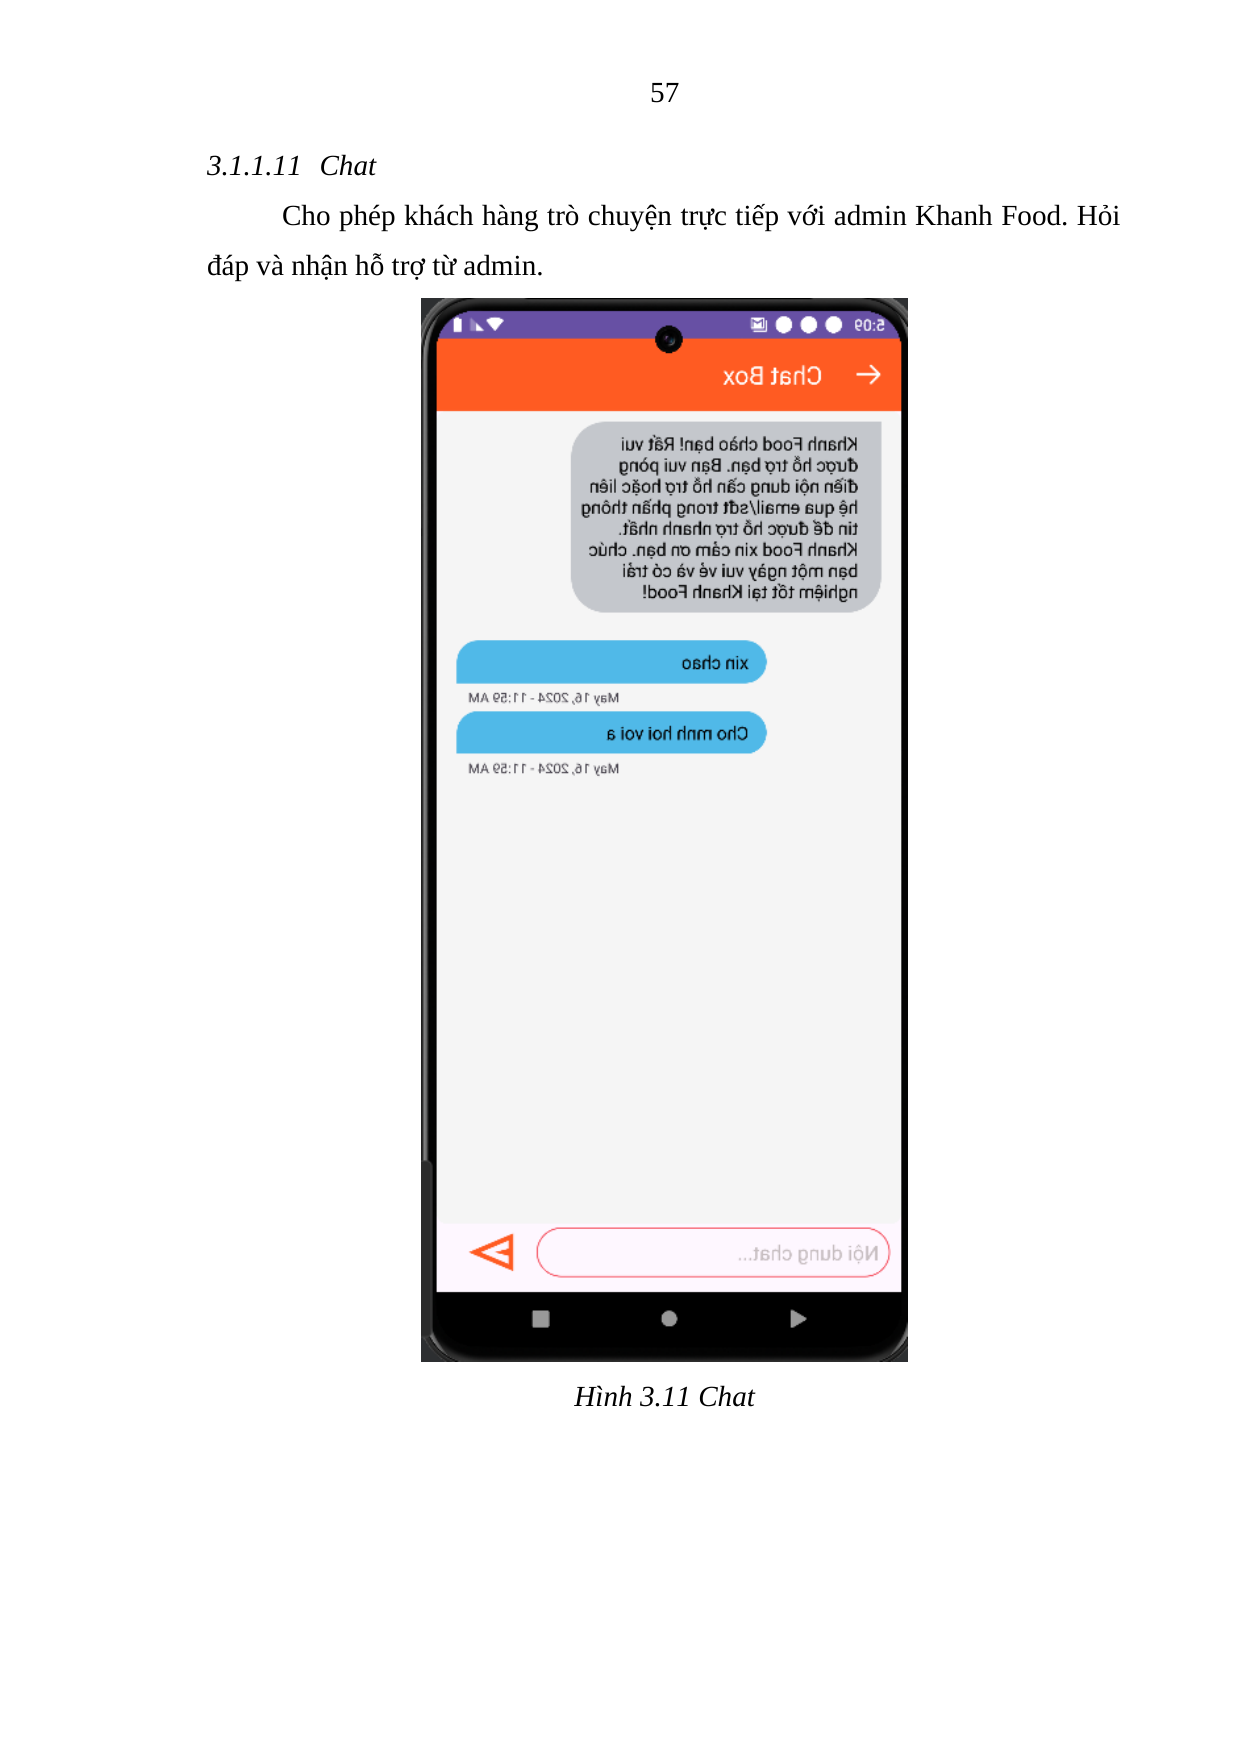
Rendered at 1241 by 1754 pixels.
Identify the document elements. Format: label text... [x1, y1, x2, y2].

text Hình 3.11 Chat [207, 1379, 1122, 1463]
subtitle Chat [207, 148, 1122, 181]
picture [421, 298, 908, 1362]
text Cho phép khách hàng trò chuyện trực tiếp với admin Khanh Food. Hỏi đáp và nhận hỗ trợ từ admin. [207, 198, 1122, 282]
